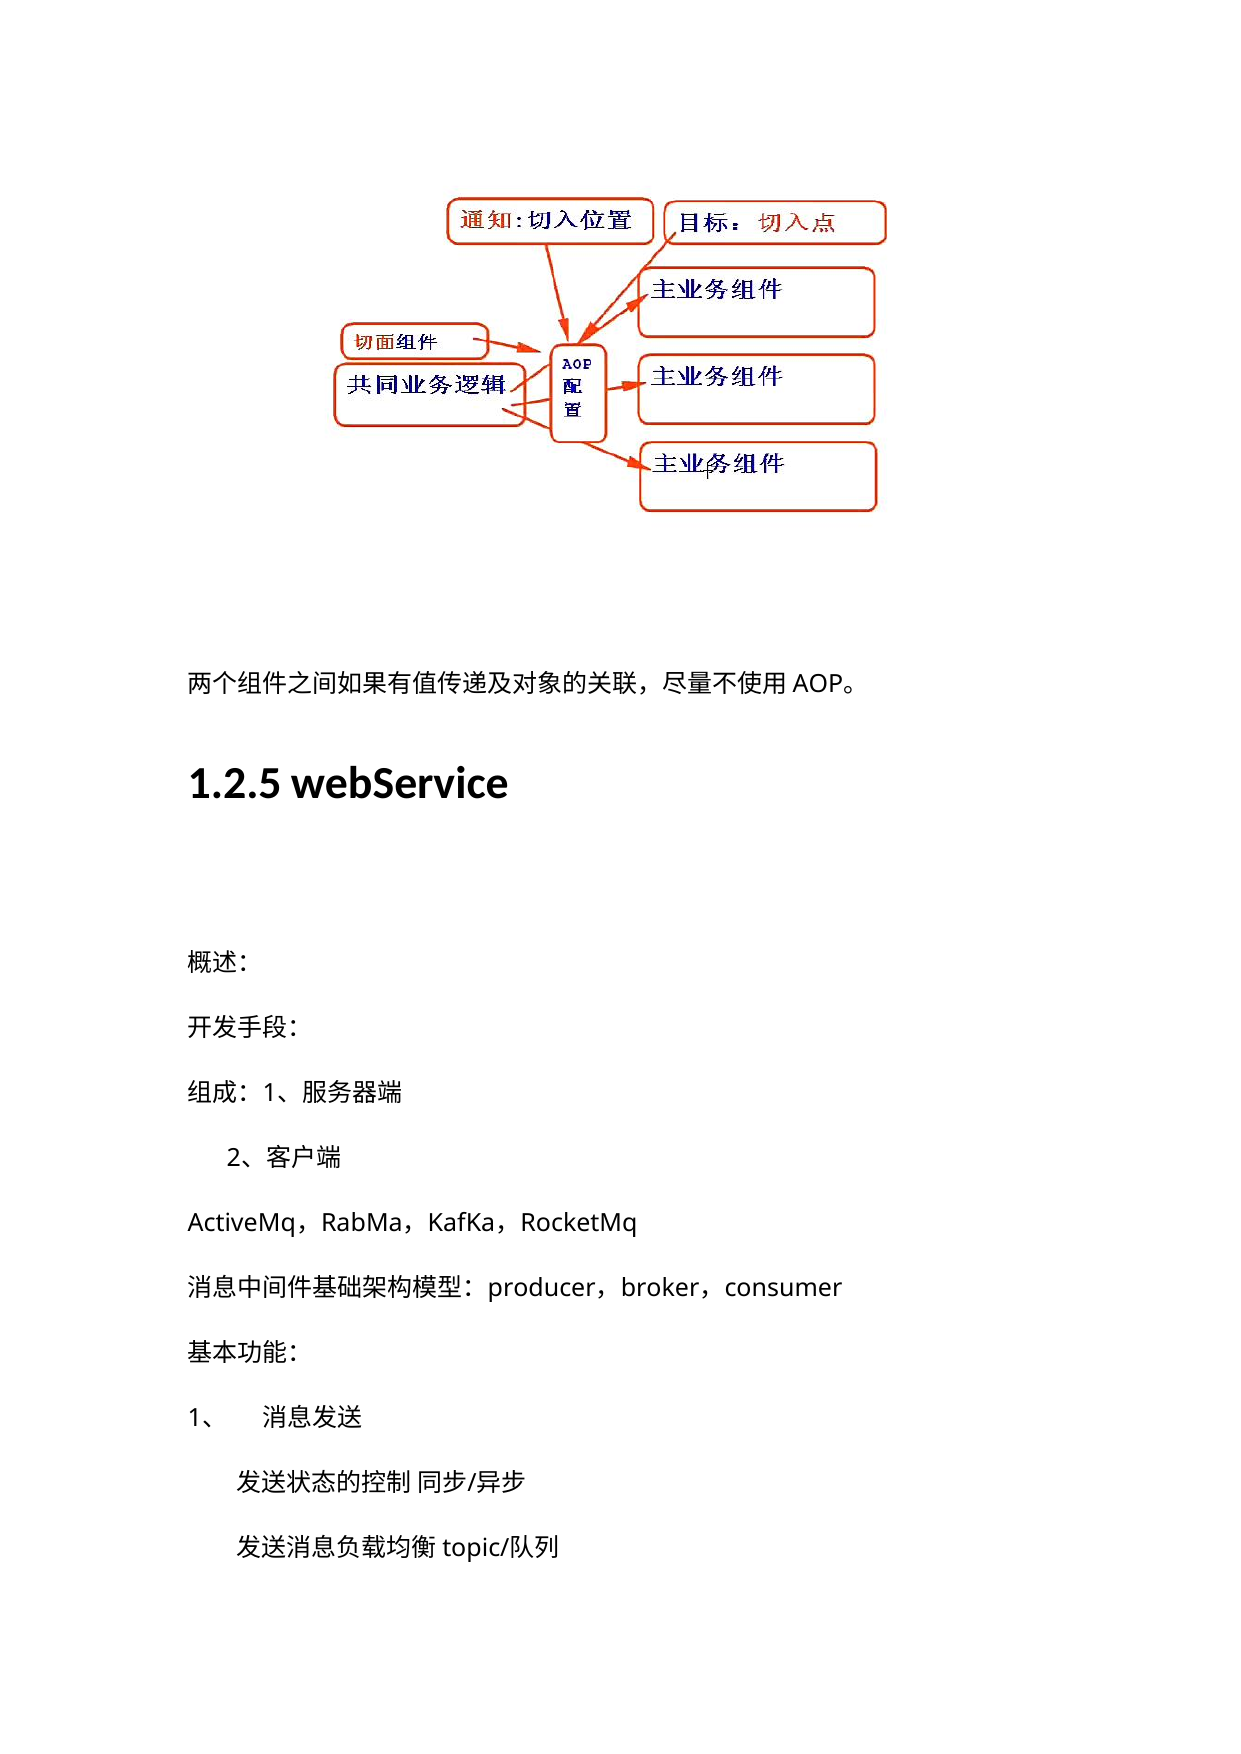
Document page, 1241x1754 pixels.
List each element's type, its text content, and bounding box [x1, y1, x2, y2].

text 发送消息负载均衡 topic/队列 [187, 1513, 1053, 1578]
text 消息中间件基础架构模型：producer，broker，consumer [187, 1253, 1053, 1318]
list 消息发送 [187, 1383, 1053, 1448]
text ActiveMq，RabMa，KafKa，RocketMq [187, 1188, 1053, 1253]
text 概述： [187, 928, 1053, 993]
picture [187, 162, 1048, 621]
text 两个组件之间如果有值传递及对象的关联，尽量不使用AOP。 [187, 649, 1053, 714]
text 开发手段： [187, 993, 1053, 1058]
subtitle webService [187, 750, 1053, 815]
text 组成：1、服务器端 [187, 1058, 1053, 1123]
text 2、客户端 [187, 1123, 1053, 1188]
text 基本功能： [187, 1318, 1053, 1383]
text 发送状态的控制 同步/异步 [187, 1448, 1053, 1513]
